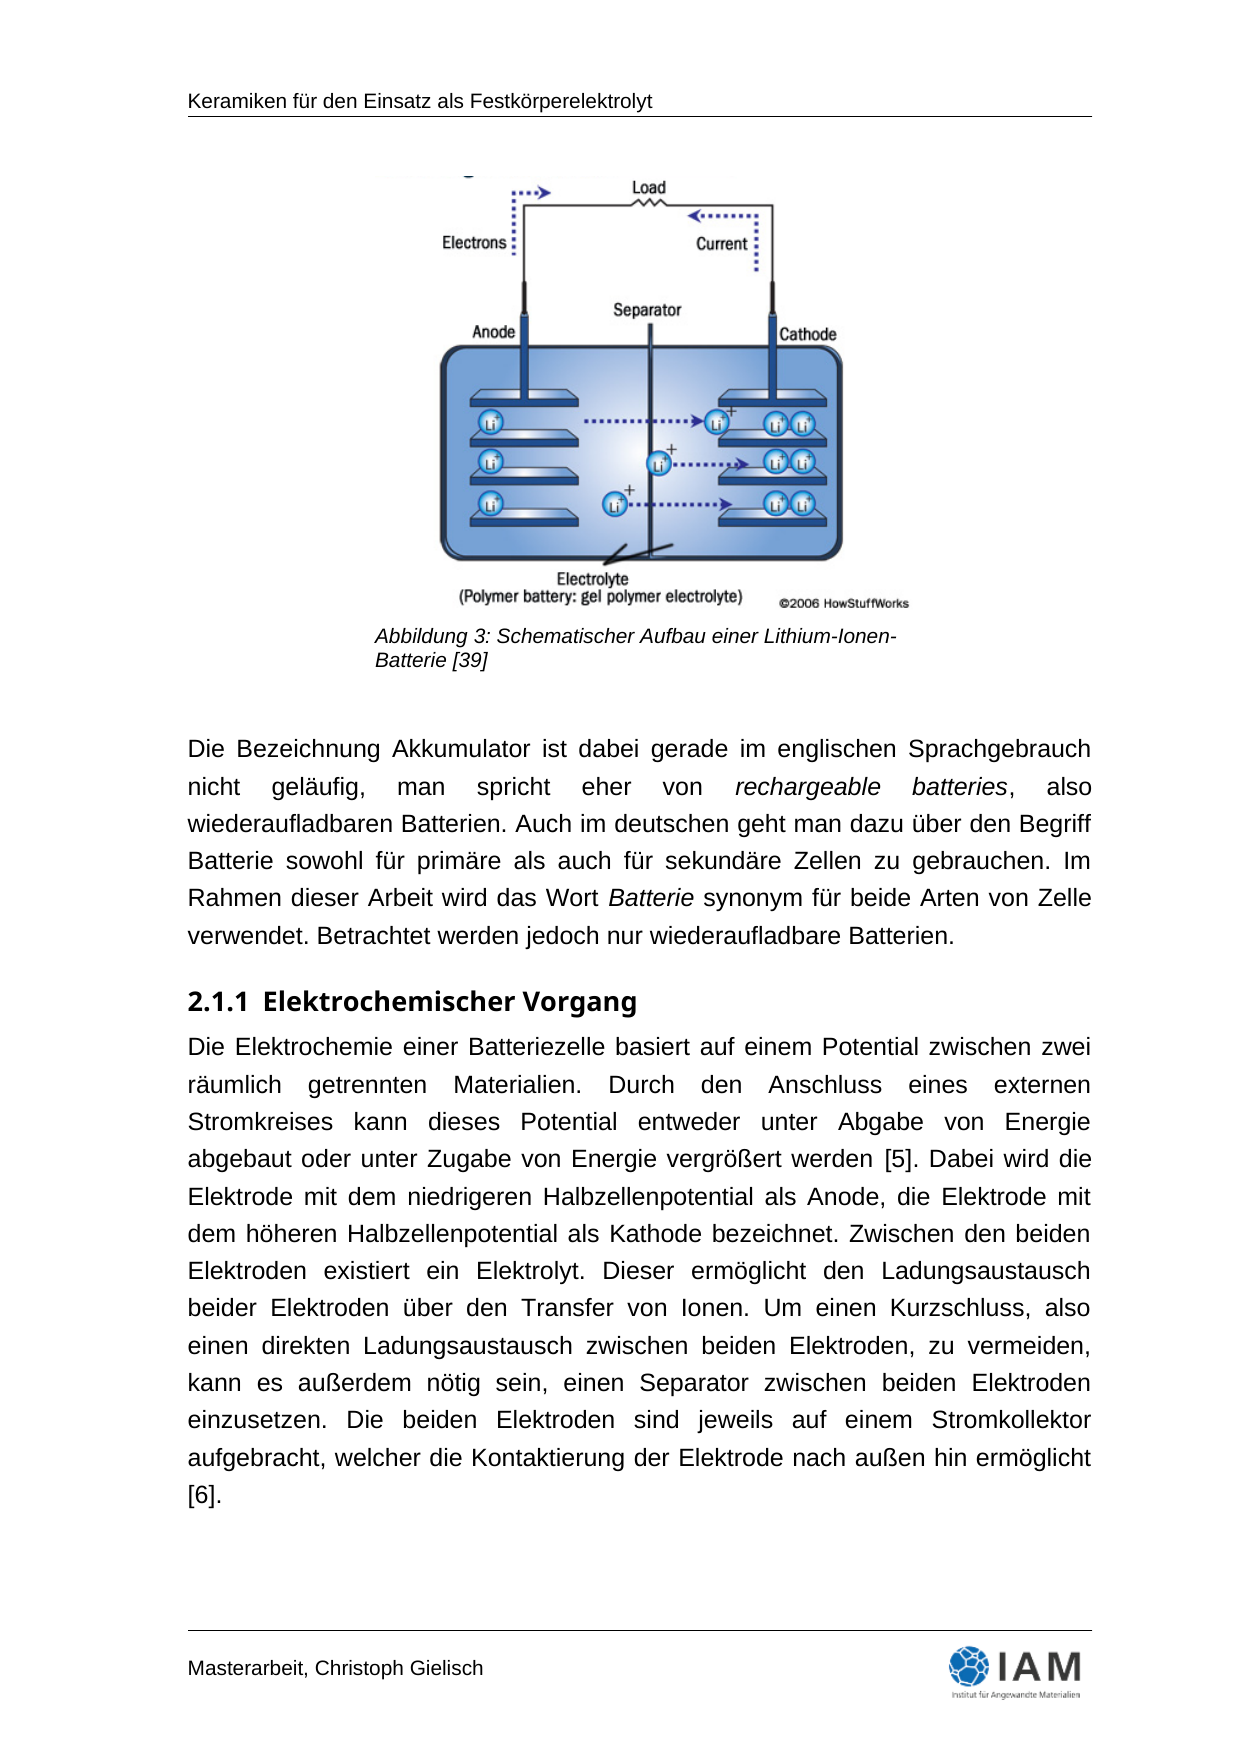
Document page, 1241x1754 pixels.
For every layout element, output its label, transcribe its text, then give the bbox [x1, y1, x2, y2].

picture [938, 1638, 1093, 1709]
text Die Bezeichnung Akkumulator ist dabei gerade im englischen Sprachgebrauch nicht geläufig, man spricht eher von rechargeable batteries, also wiederaufladbaren Batterien. Auch im deutschen geht man dazu über den Begriff Batterie sowohl für primäre als auch für sekundäre Zellen zu gebrauchen. Im Rahmen dieser Arbeit wird das Wort Batterie synonym für beide Arten von Zelle verwendet. Betrachtet werden jedoch nur wiederaufladbare Batterien. [187, 734, 1092, 949]
picture [375, 176, 925, 614]
text Die Elektrochemie einer Batteriezelle basiert auf einem Potential zwischen zwei räumlich getrennten Materialien. Durch den Anschluss eines externen Stromkreises kann dieses Potential entweder unter Abgabe von Energie abgebaut oder unter Zugabe von Energie vergrößert werden . Dabei wird die Elektrode mit dem niedrigeren Halbzellenpotential als Anode, die Elektrode mit dem höheren Halbzellenpotential als Kathode bezeichnet. Zwischen den beiden Elektroden existiert ein Elektrolyt. Dieser ermöglicht den Ladungsaustausch beider Elektroden über den Transfer von Ionen. Um einen Kurzschluss, also einen direkten Ladungsaustausch zwischen beiden Elektroden, zu vermeiden, kann es außerdem nötig sein, einen Separator zwischen beiden Elektroden einzusetzen. Die beiden Elektroden sind jeweils auf einem Stromkollektor aufgebracht, welcher die Kontaktierung der Elektrode nach außen hin ermöglicht . [187, 1032, 1092, 1508]
subtitle Elektrochemischer Vorgang [187, 983, 1092, 1020]
